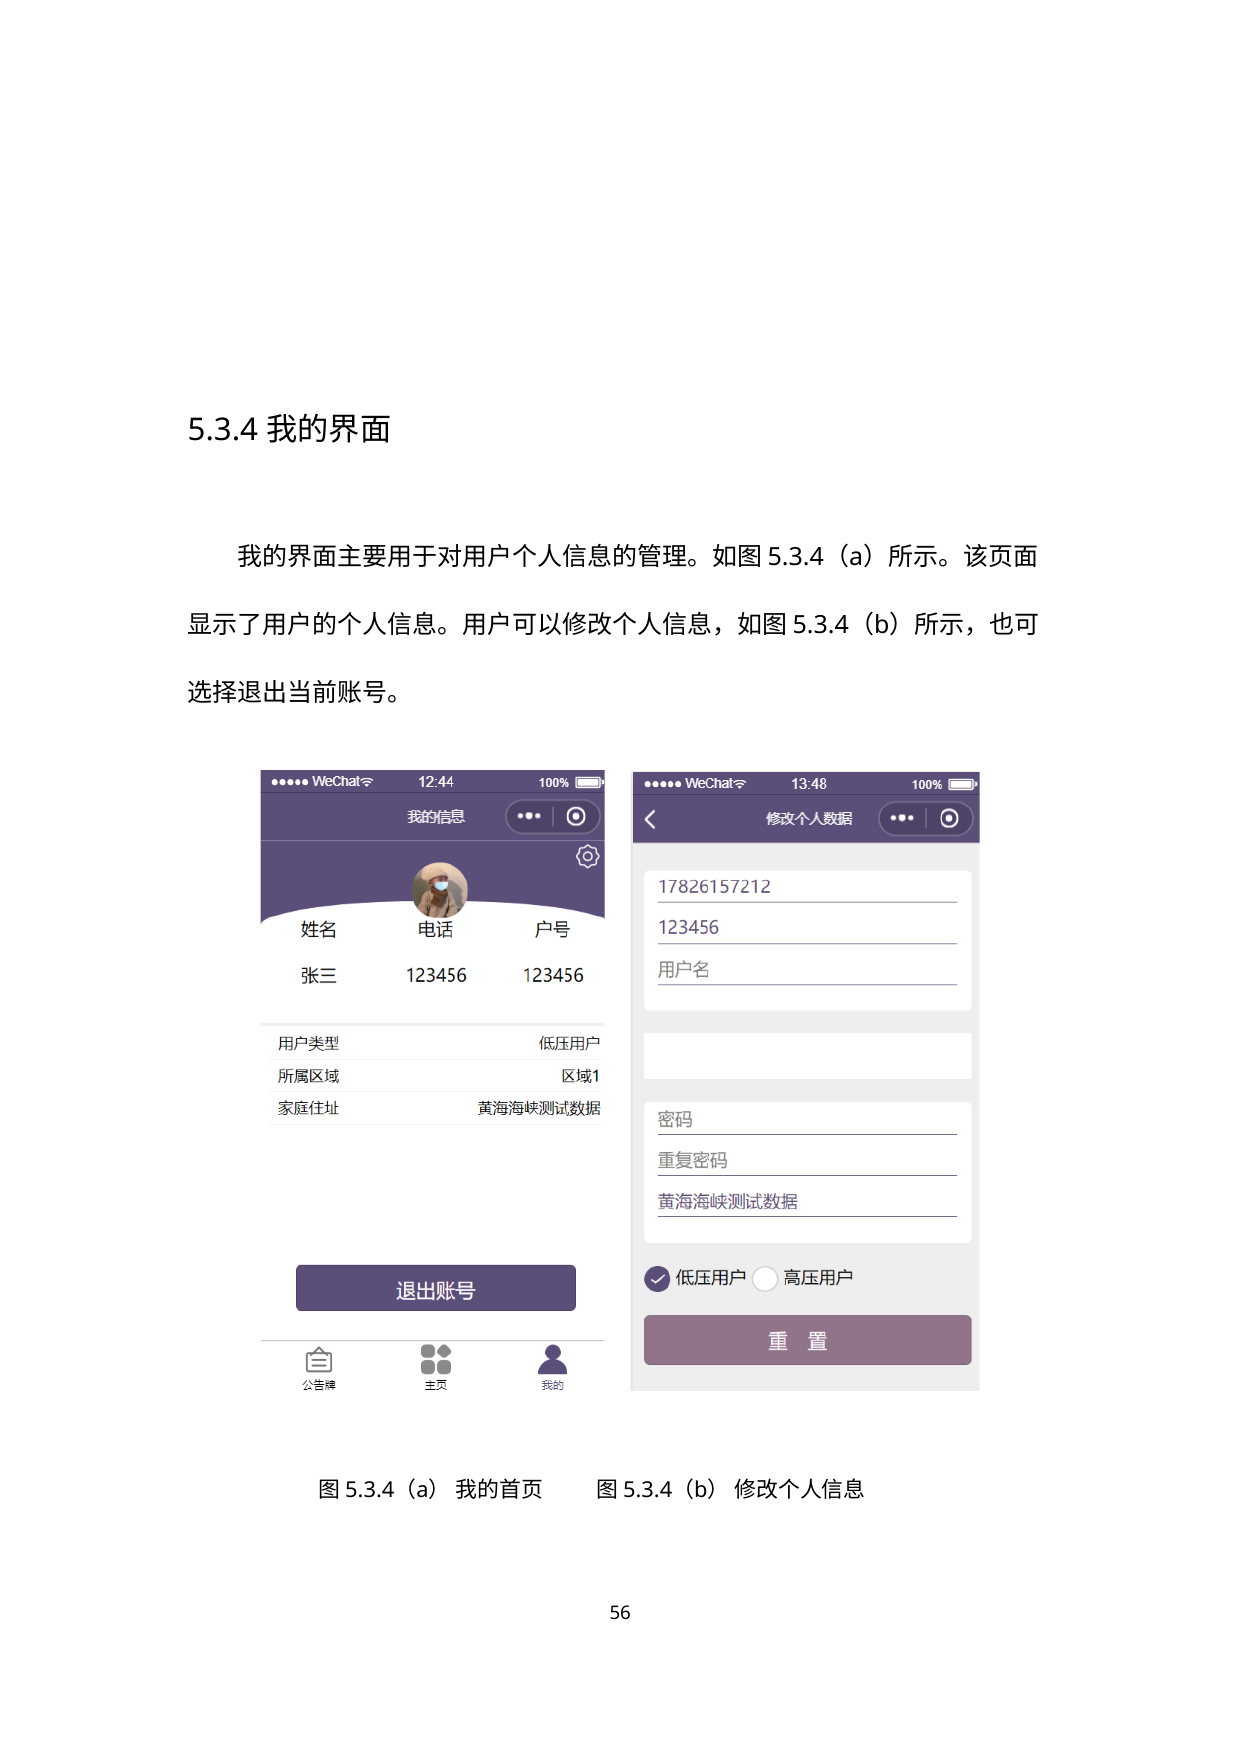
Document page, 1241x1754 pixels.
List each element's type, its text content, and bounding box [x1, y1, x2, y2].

text 图5.3.4（a） 我的首页 图5.3.4（b） 修改个人信息 [275, 1471, 1053, 1505]
subtitle 5.3.4 我的界面 [187, 392, 1053, 460]
picture [260, 770, 605, 1391]
picture [630, 771, 980, 1391]
text 我的界面主要用于对用户个人信息的管理。如图5.3.4（a）所示。该页面显示了用户的个人信息。用户可以修改个人信息，如图5.3.4（b）所示，也可选择退出当前账号。 [187, 521, 1053, 724]
